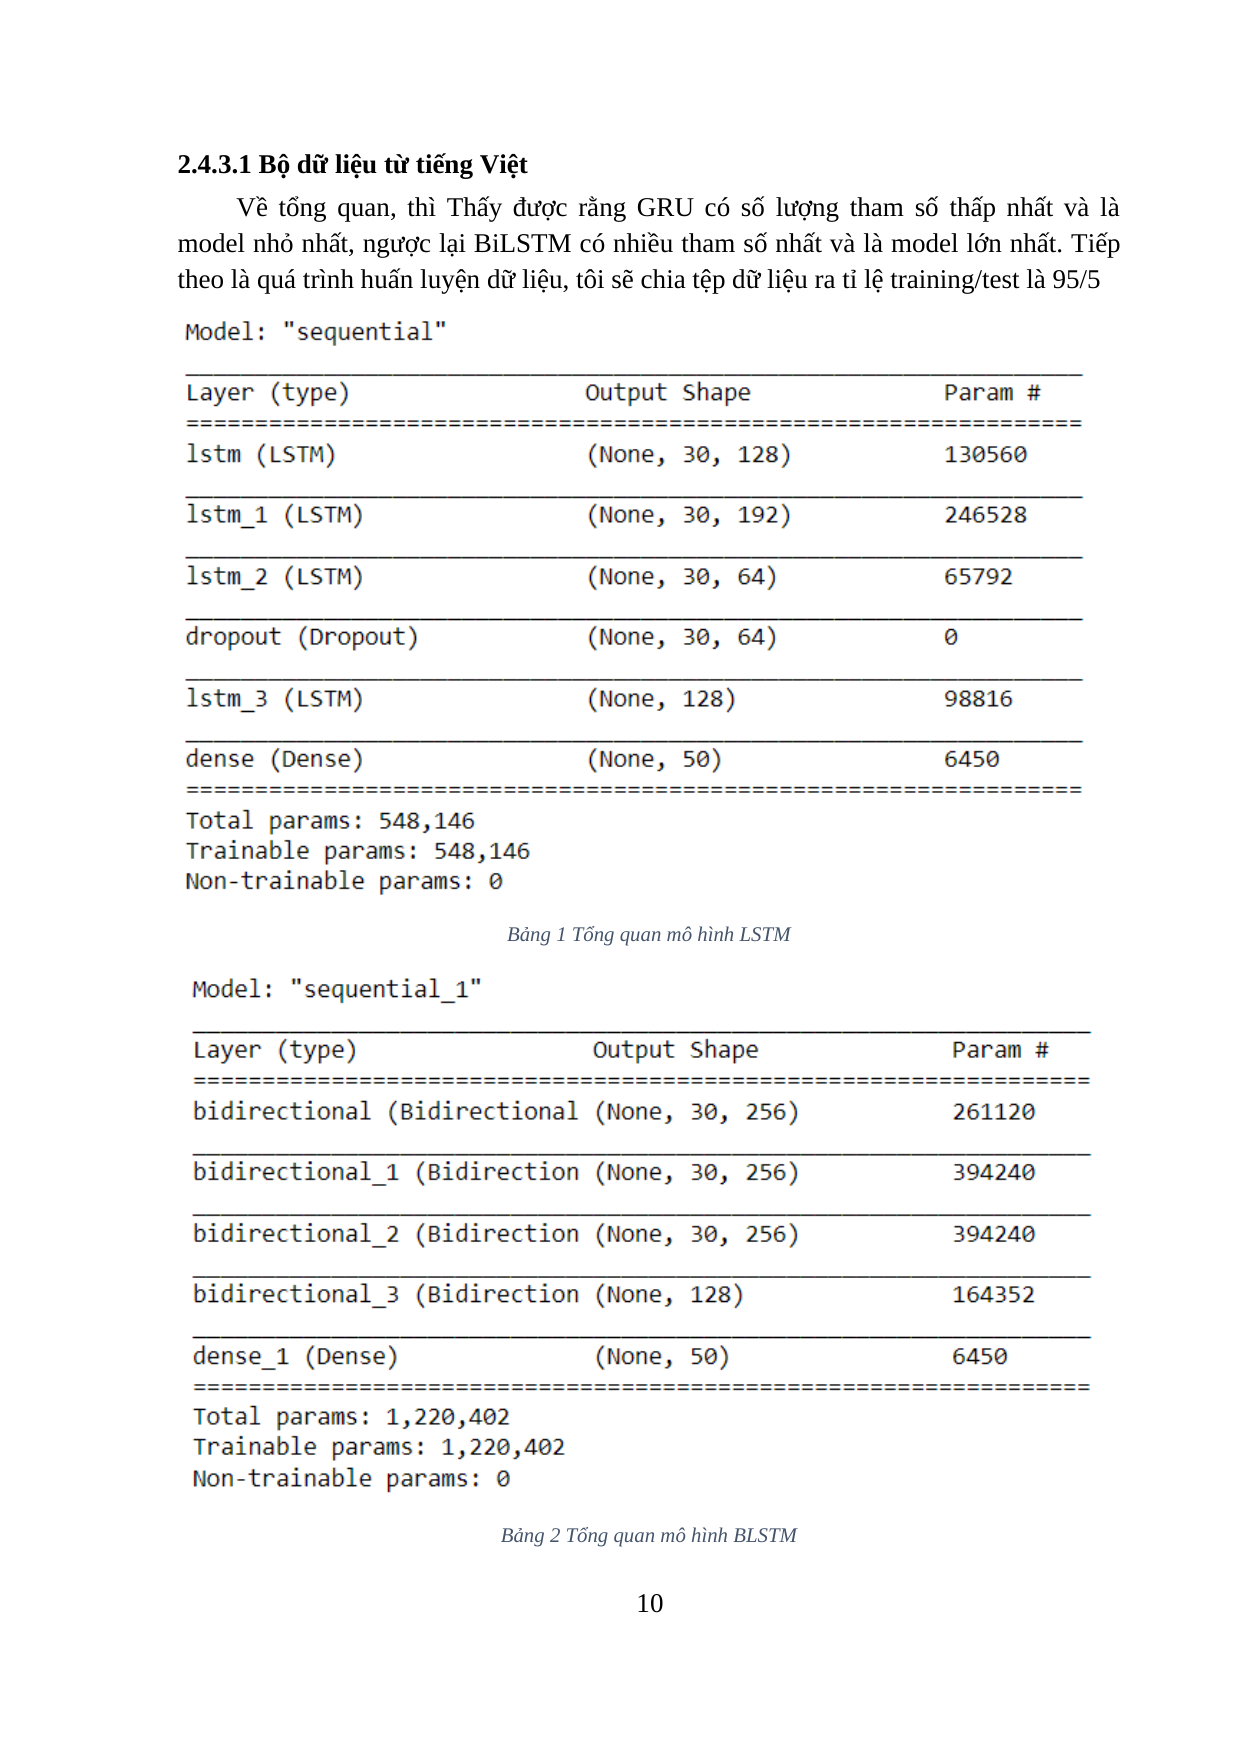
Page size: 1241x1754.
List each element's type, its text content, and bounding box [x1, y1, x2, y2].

picture [177, 973, 1123, 1501]
picture [177, 311, 1122, 905]
text Bảng 1 Tổng quan mô hình LSTM [177, 922, 1122, 946]
subtitle 2.4.3.1 Bộ dữ liệu từ tiếng Việt [177, 148, 1122, 179]
text Bảng 2 Tổng quan mô hình BLSTM [177, 1523, 1122, 1547]
text Về tổng quan, thì Thấy được rằng GRU có số lượng tham số thấp nhất và là model nhỏ nhất, ngược lại BiLSTM có nhiều tham số nhất và là model lớn nhất. Tiếp theo là quá trình huấn luyện dữ liệu, tôi sẽ chia tệp dữ liệu ra tỉ lệ training/test là 95/5 [177, 191, 1122, 294]
